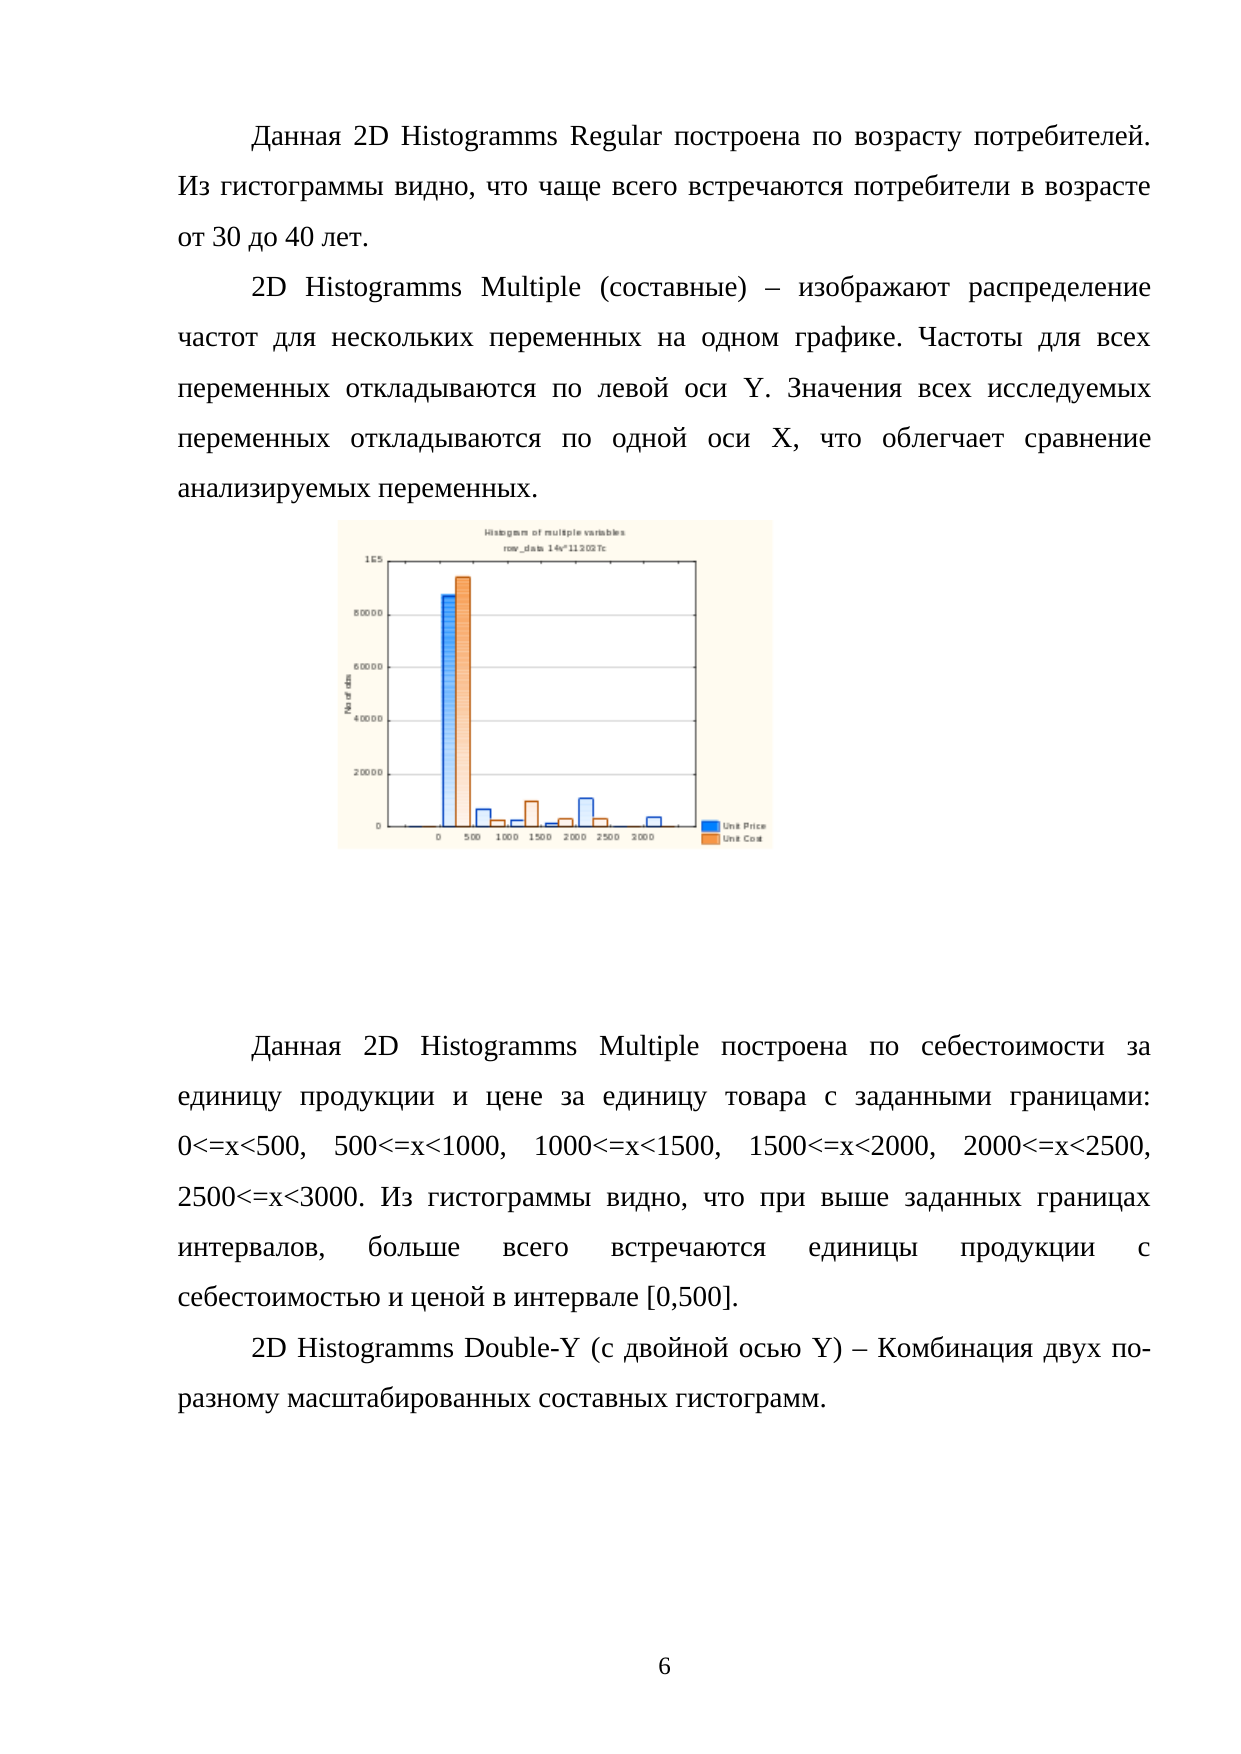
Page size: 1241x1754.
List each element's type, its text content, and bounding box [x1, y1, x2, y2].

text Данная 2D Histogramms Multiple построена по себестоимости за единицу продукции и цене за единицу товара с заданными границами: 0<=x<500, 500<=x<1000, 1000<=x<1500, 1500<=x<2000, 2000<=x<2500, 2500<=x<3000. Из гистограммы видно, что при выше заданных границах интервалов, больше всего встречаются единицы продукции с себестоимостью и ценой в интервале [0,500]. [177, 1028, 1152, 1313]
text 2D Histogramms Multiple (составные) – изображают распределение частот для нескольких переменных на одном графике. Частоты для всех переменных откладываются по левой оси Y. Значения всех исследуемых переменных откладываются по одной оси X, что облегчает сравнение анализируемых переменных. [177, 269, 1152, 504]
text Данная 2D Histogramms Regular построена по возрасту потребителей. Из гистограммы видно, что чаще всего встречаются потребители в возрасте от 30 до 40 лет. [177, 118, 1152, 252]
text 2D Histogramms Double-Y (с двойной осью Y) – Комбинация двух по-разному масштабированных составных гистограмм. [177, 1330, 1152, 1413]
